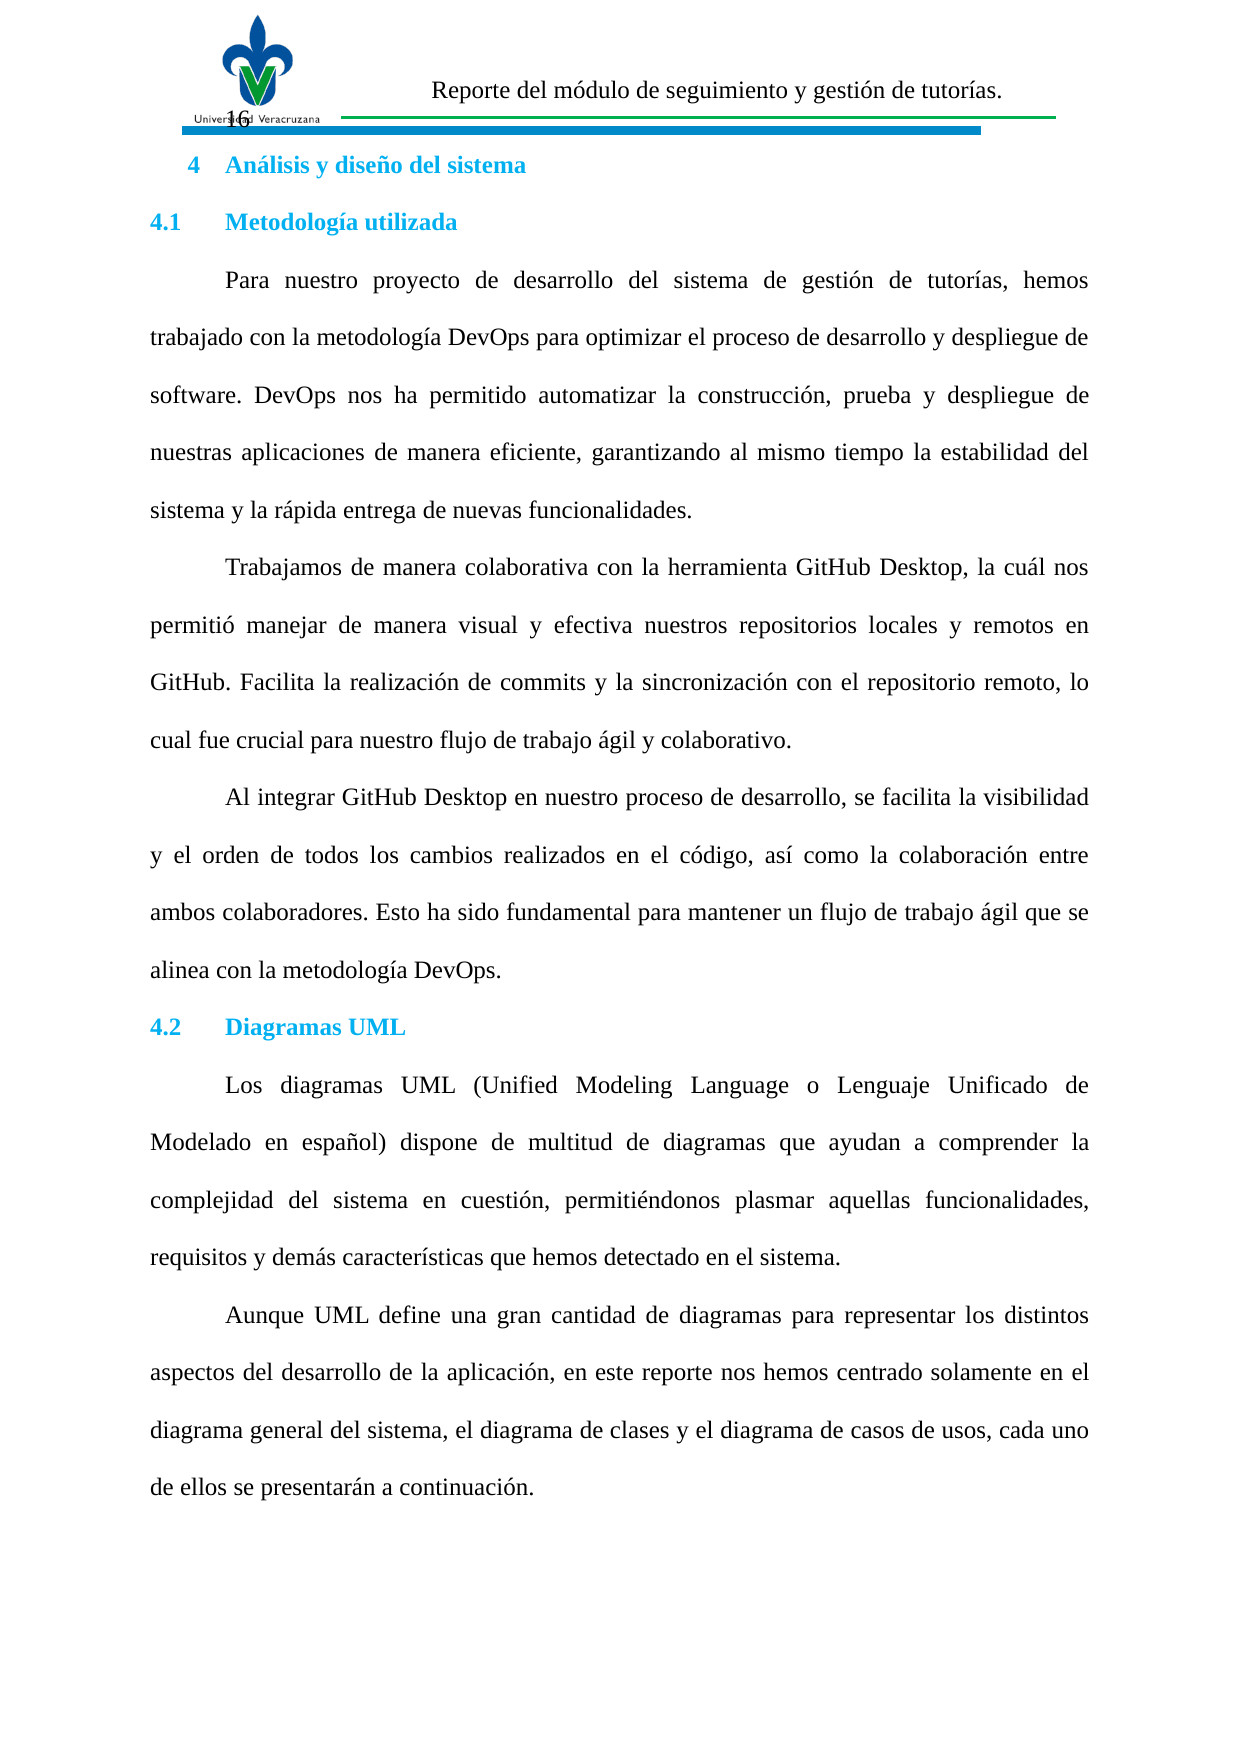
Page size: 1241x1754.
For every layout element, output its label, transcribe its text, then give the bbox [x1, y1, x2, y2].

text Los diagramas UML (Unified Modeling Language o Lenguaje Unificado de Modelado en español) dispone de multitud de diagramas que ayudan a comprender la complejidad del sistema en cuestión, permitiéndonos plasmar aquellas funcionalidades, requisitos y demás características que hemos detectado en el sistema. [150, 1070, 1090, 1271]
subtitle 4.2 Diagramas UML [150, 1012, 1090, 1041]
picture [184, 14, 329, 124]
subtitle Análisis y diseño del sistema [187, 150, 1090, 179]
text Al integrar GitHub Desktop en nuestro proceso de desarrollo, se facilita la visibilidad y el orden de todos los cambios realizados en el código, así como la colaboración entre ambos colaboradores. Esto ha sido fundamental para mantener un flujo de trabajo ágil que se alinea con la metodología DevOps. [150, 782, 1090, 984]
text Aunque UML define una gran cantidad de diagramas para representar los distintos aspectos del desarrollo de la aplicación, en este reporte nos hemos centrado solamente en el diagrama general del sistema, el diagrama de clases y el diagrama de casos de usos, cada uno de ellos se presentarán a continuación. [150, 1300, 1090, 1501]
text Trabajamos de manera colaborativa con la herramienta GitHub Desktop, la cuál nos permitió manejar de manera visual y efectiva nuestros repositorios locales y remotos en GitHub. Facilita la realización de commits y la sincronización con el repositorio remoto, lo cual fue crucial para nuestro flujo de trabajo ágil y colaborativo. [150, 552, 1090, 754]
subtitle 4.1 Metodología utilizada [150, 207, 1090, 236]
text Para nuestro proyecto de desarrollo del sistema de gestión de tutorías, hemos trabajado con la metodología DevOps para optimizar el proceso de desarrollo y despliegue de software. DevOps nos ha permitido automatizar la construcción, prueba y despliegue de nuestras aplicaciones de manera eficiente, garantizando al mismo tiempo la estabilidad del sistema y la rápida entrega de nuevas funcionalidades. [150, 265, 1090, 524]
